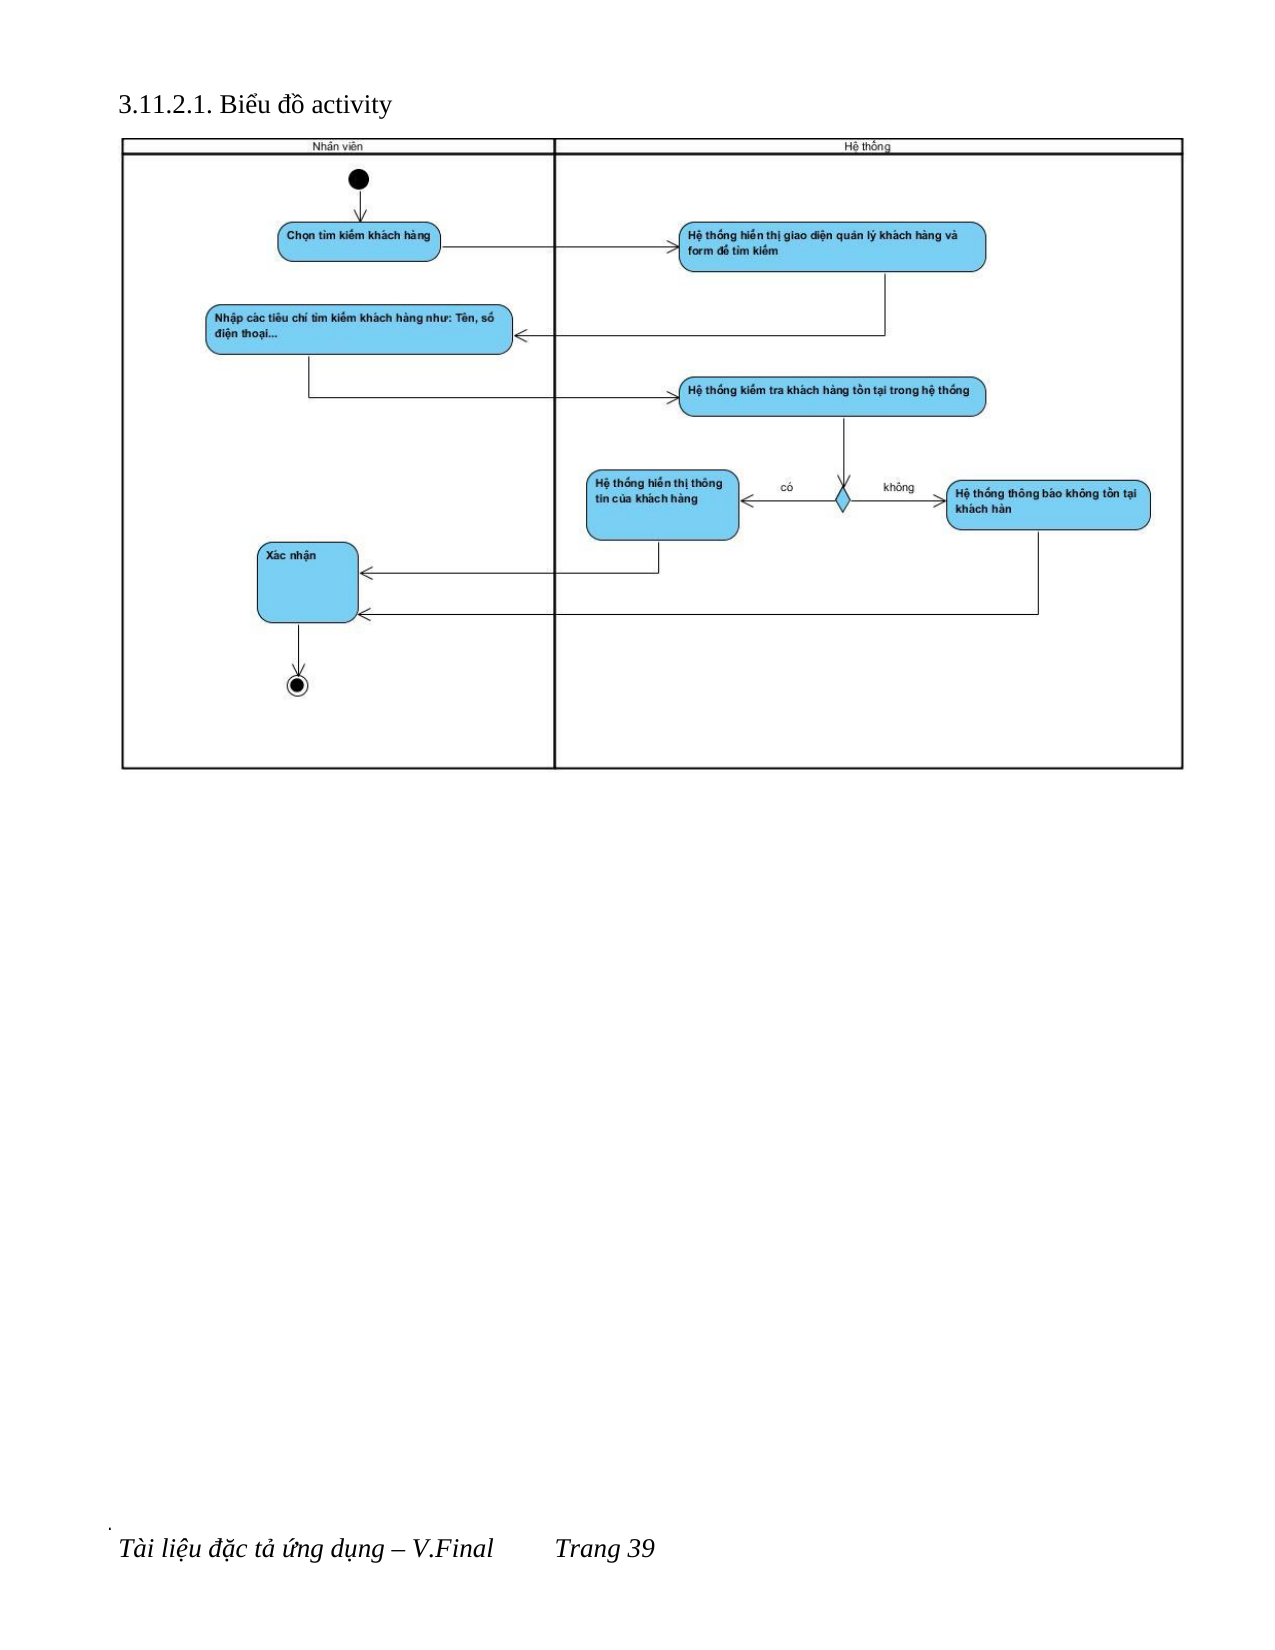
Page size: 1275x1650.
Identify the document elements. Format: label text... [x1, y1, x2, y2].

picture [118, 138, 1187, 773]
text 3.11.2.1. Biểu đồ activity [118, 89, 1186, 120]
